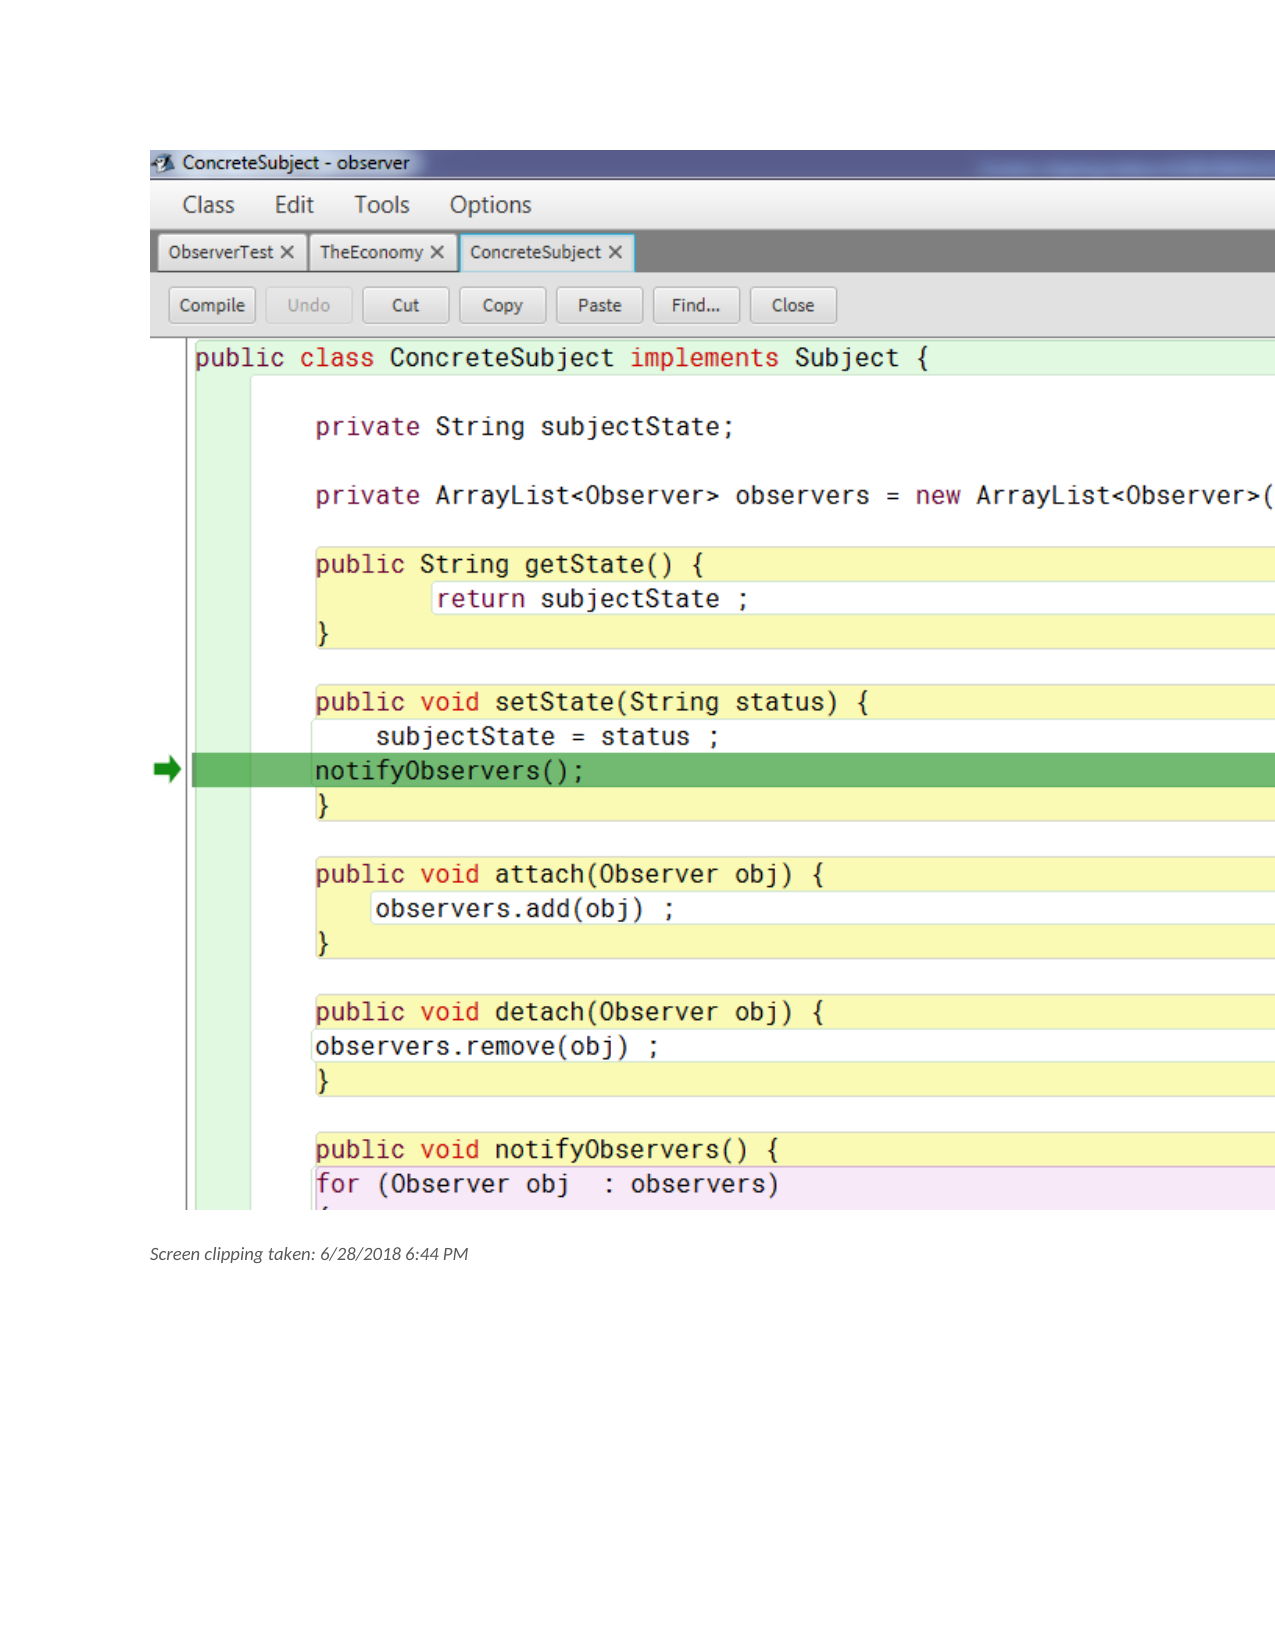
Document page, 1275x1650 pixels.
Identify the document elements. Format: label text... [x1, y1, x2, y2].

picture [150, 150, 1275, 1210]
text Screen clipping taken: 6/28/2018 6:44 PM [150, 1242, 1125, 1265]
